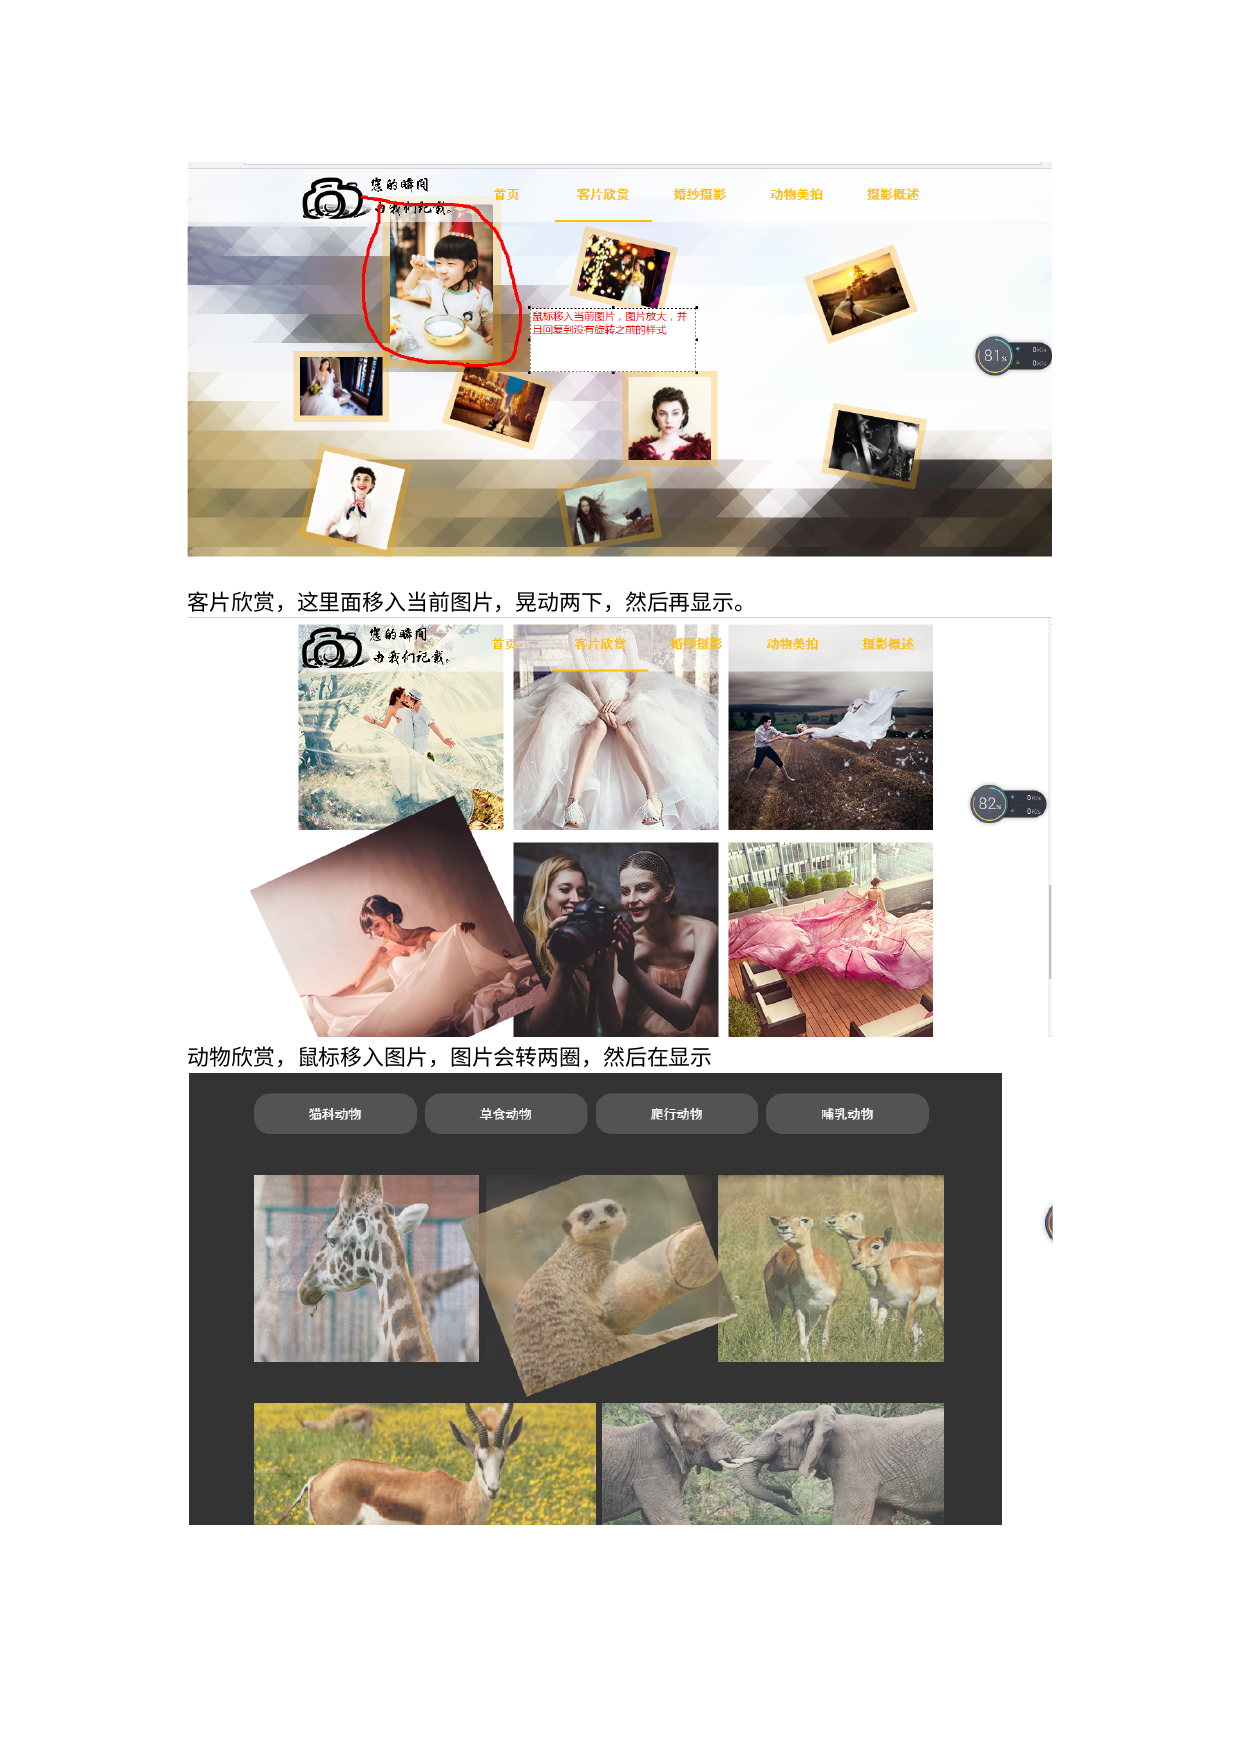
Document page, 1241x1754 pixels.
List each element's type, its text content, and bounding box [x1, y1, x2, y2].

picture [187, 617, 1052, 1037]
picture [187, 1072, 1053, 1525]
text 客片欣赏，这里面移入当前图片，晃动两下，然后再显示。 [187, 584, 1053, 617]
picture [187, 162, 1052, 560]
text 动物欣赏，鼠标移入图片，图片会转两圈，然后在显示 [187, 1039, 1053, 1072]
